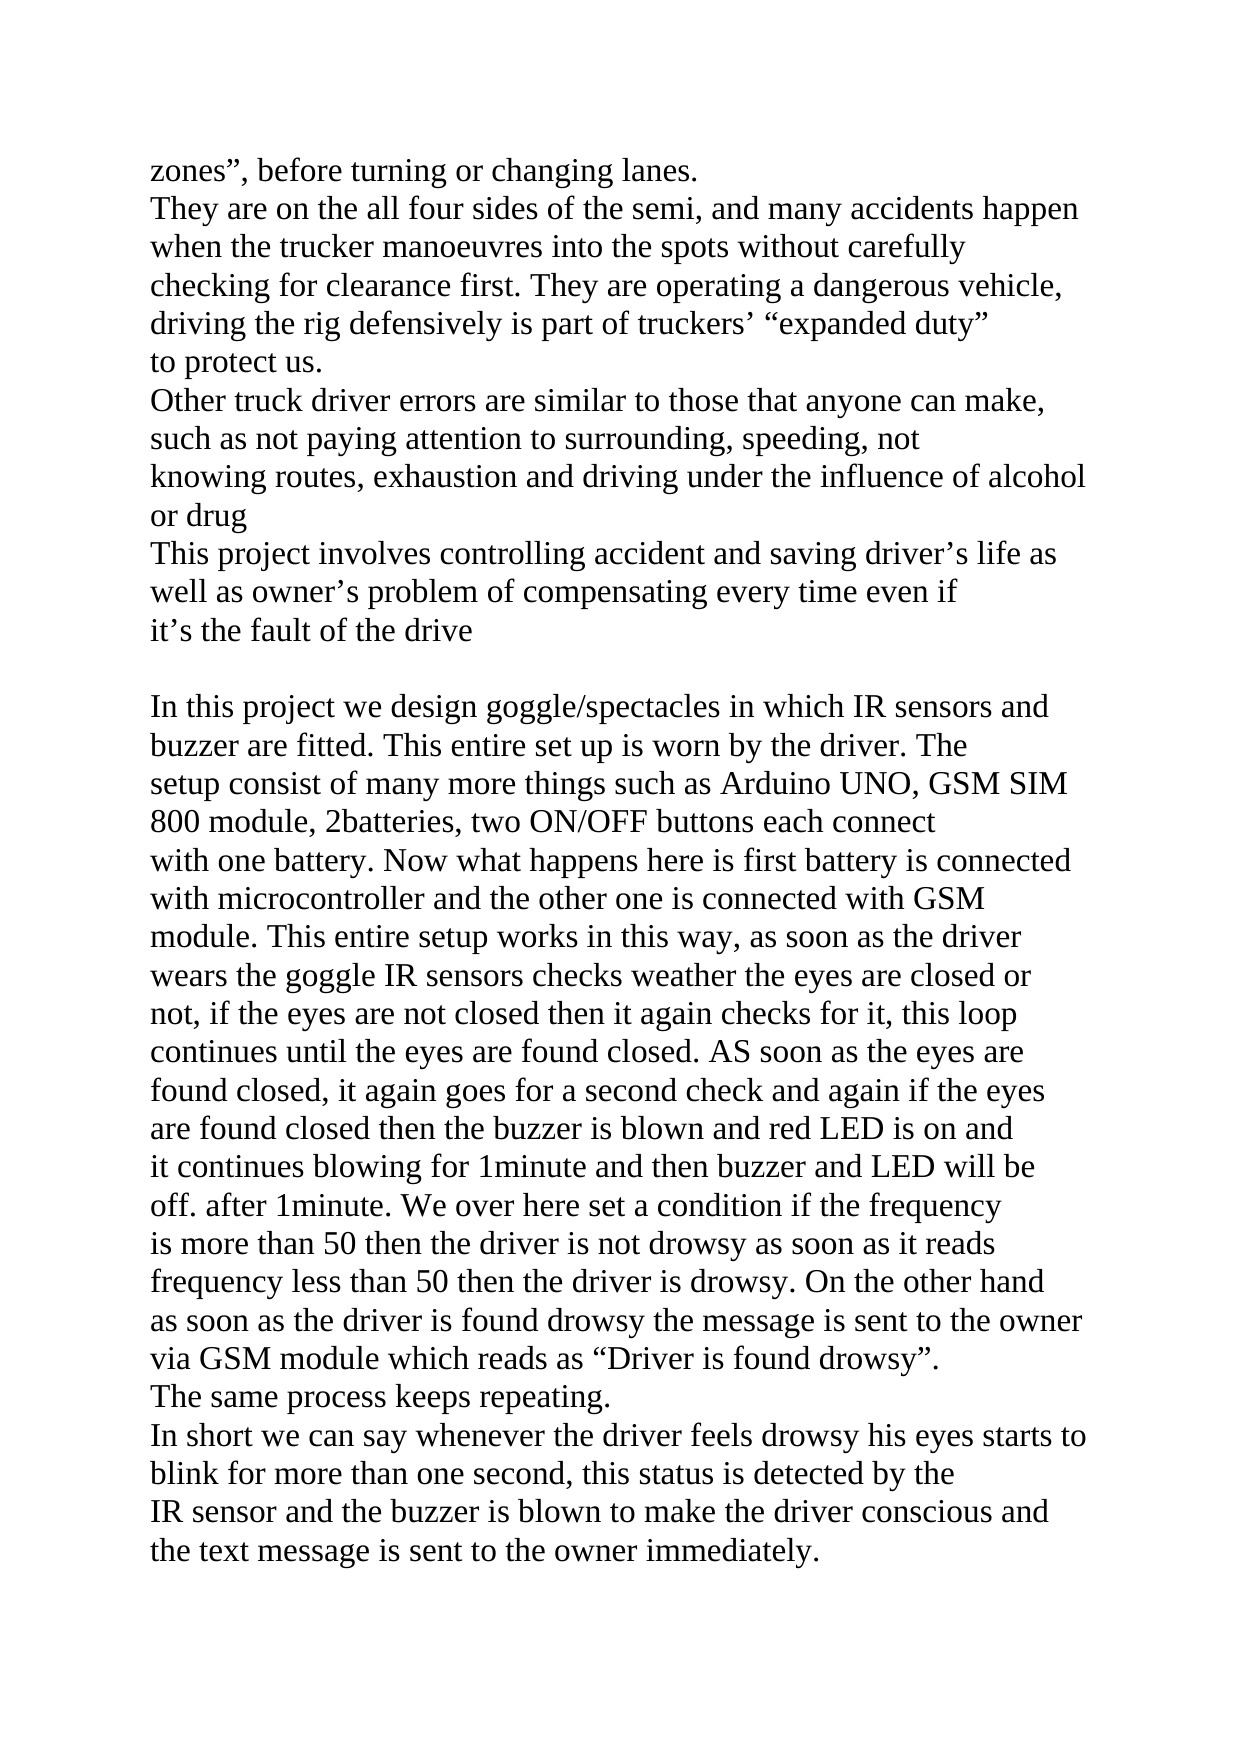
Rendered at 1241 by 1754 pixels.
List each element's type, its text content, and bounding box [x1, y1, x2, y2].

text In this project we design goggle/spectacles in which IR sensors and buzzer are fitted. This entire set up is worn by the driver. The [150, 687, 1090, 763]
text as soon as the driver is found drowsy the message is sent to the owner via GSM module which reads as “Driver is found drowsy”. [150, 1300, 1090, 1377]
text They are on the all four sides of the semi, and many accidents happen when the trucker manoeuvres into the spots without carefully [150, 188, 1090, 265]
text In short we can say whenever the driver feels drowsy his eyes starts to blink for more than one second, this status is detected by the [150, 1415, 1090, 1492]
text IR sensor and the buzzer is blown to make the driver conscious and the text message is sent to the owner immediately. [150, 1492, 1090, 1568]
text found closed, it again goes for a second check and again if the eyes are found closed then the buzzer is blown and red LED is on and [150, 1070, 1090, 1147]
text knowing routes, exhaustion and driving under the influence of alcohol or drug [150, 457, 1090, 533]
text it’s the fault of the drive [150, 610, 1090, 648]
text to protect us. [150, 342, 1090, 380]
text The same process keeps repeating. [150, 1377, 1090, 1415]
text setup consist of many more things such as Arduino UNO, GSM SIM 800 module, 2batteries, two ON/OFF buttons each connect [150, 763, 1090, 840]
text Other truck driver errors are similar to those that anyone can make, such as not paying attention to surrounding, speeding, not [150, 380, 1090, 457]
text not, if the eyes are not closed then it again checks for it, this loop continues until the eyes are found closed. AS soon as the eyes are [150, 993, 1090, 1070]
text checking for clearance first. They are operating a dangerous vehicle, driving the rig defensively is part of truckers’ “expanded duty” [150, 265, 1090, 342]
text zones”, before turning or changing lanes. [150, 150, 1090, 188]
text This project involves controlling accident and saving driver’s life as well as owner’s problem of compensating every time even if [150, 533, 1090, 610]
text it continues blowing for 1minute and then buzzer and LED will be off. after 1minute. We over here set a condition if the frequency [150, 1147, 1090, 1223]
text with one battery. Now what happens here is first battery is connected with microcontroller and the other one is connected with GSM [150, 840, 1090, 917]
text module. This entire setup works in this way, as soon as the driver wears the goggle IR sensors checks weather the eyes are closed or [150, 917, 1090, 993]
text is more than 50 then the driver is not drowsy as soon as it reads frequency less than 50 then the driver is drowsy. On the other hand [150, 1223, 1090, 1300]
